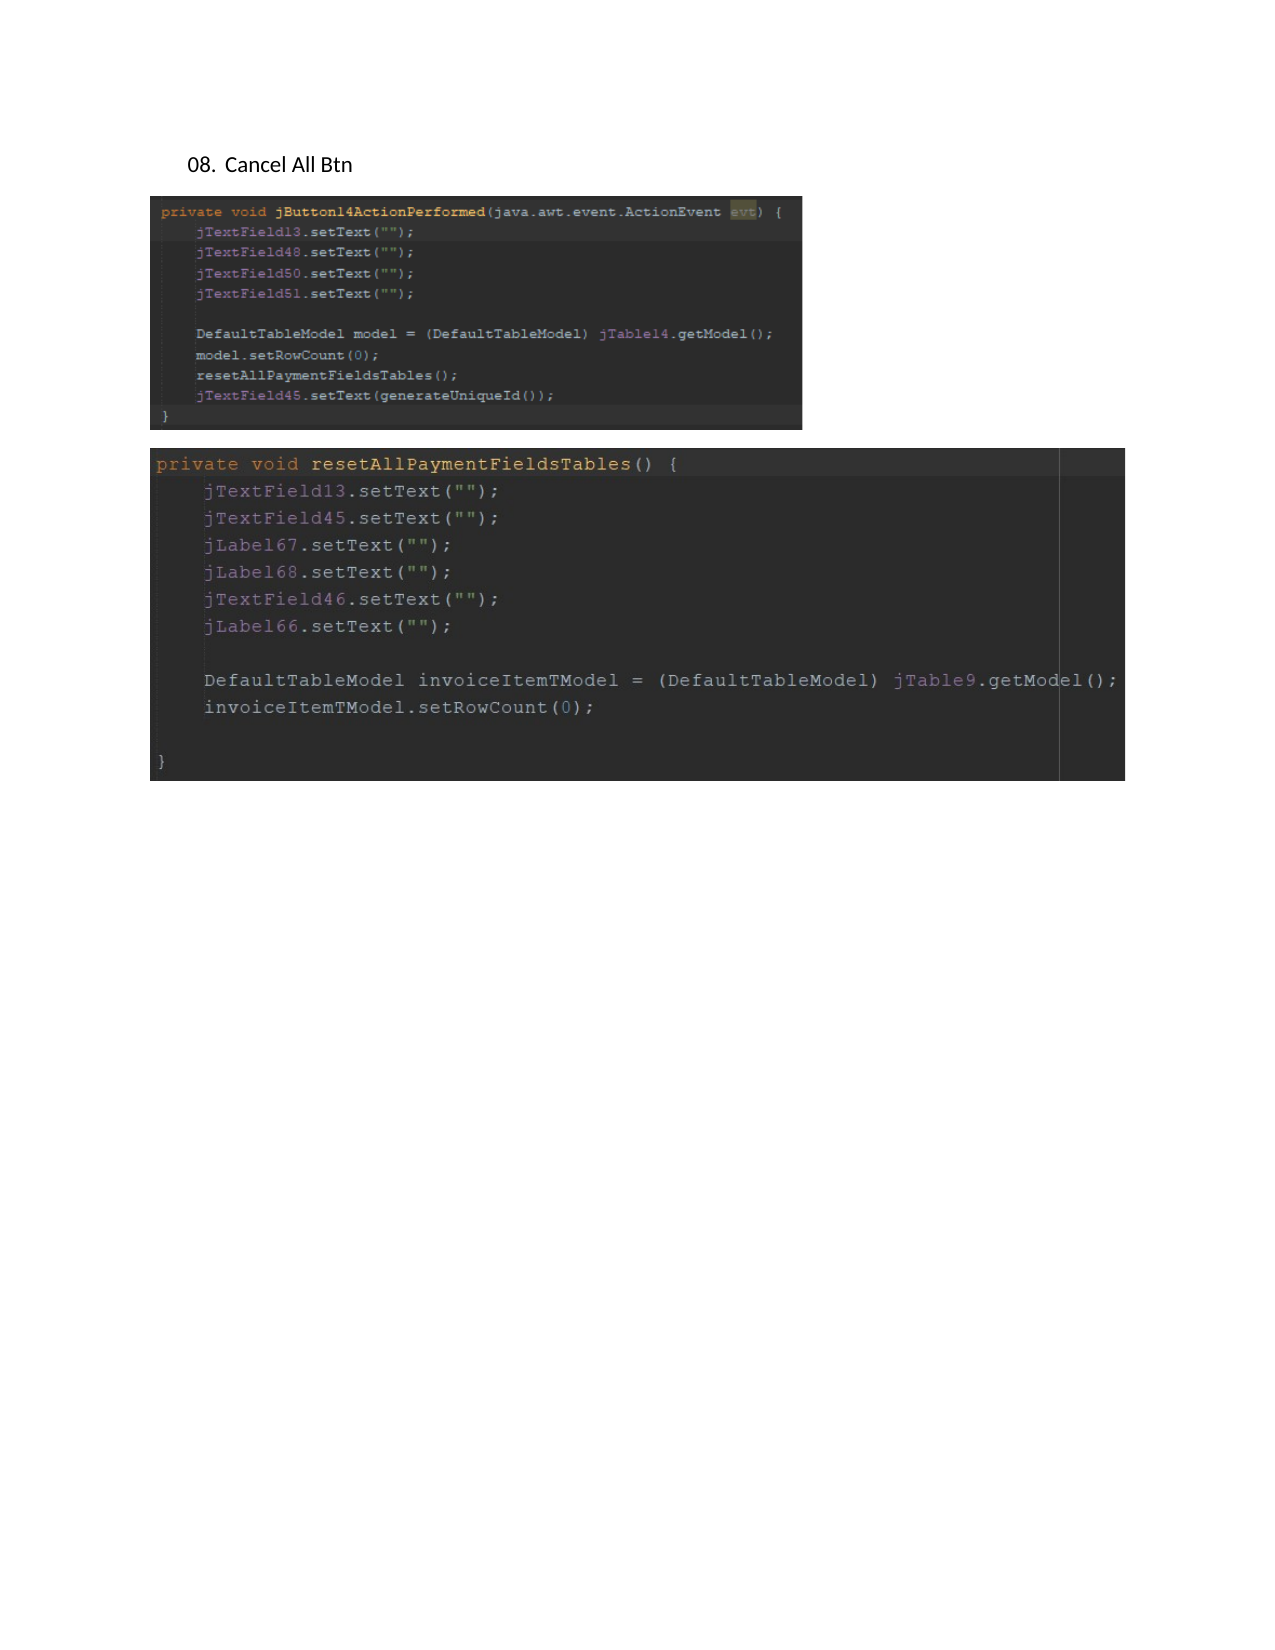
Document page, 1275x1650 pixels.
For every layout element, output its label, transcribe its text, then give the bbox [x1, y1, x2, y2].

picture [150, 196, 803, 430]
list Cancel All Btn [187, 150, 1125, 178]
picture [150, 448, 1125, 781]
